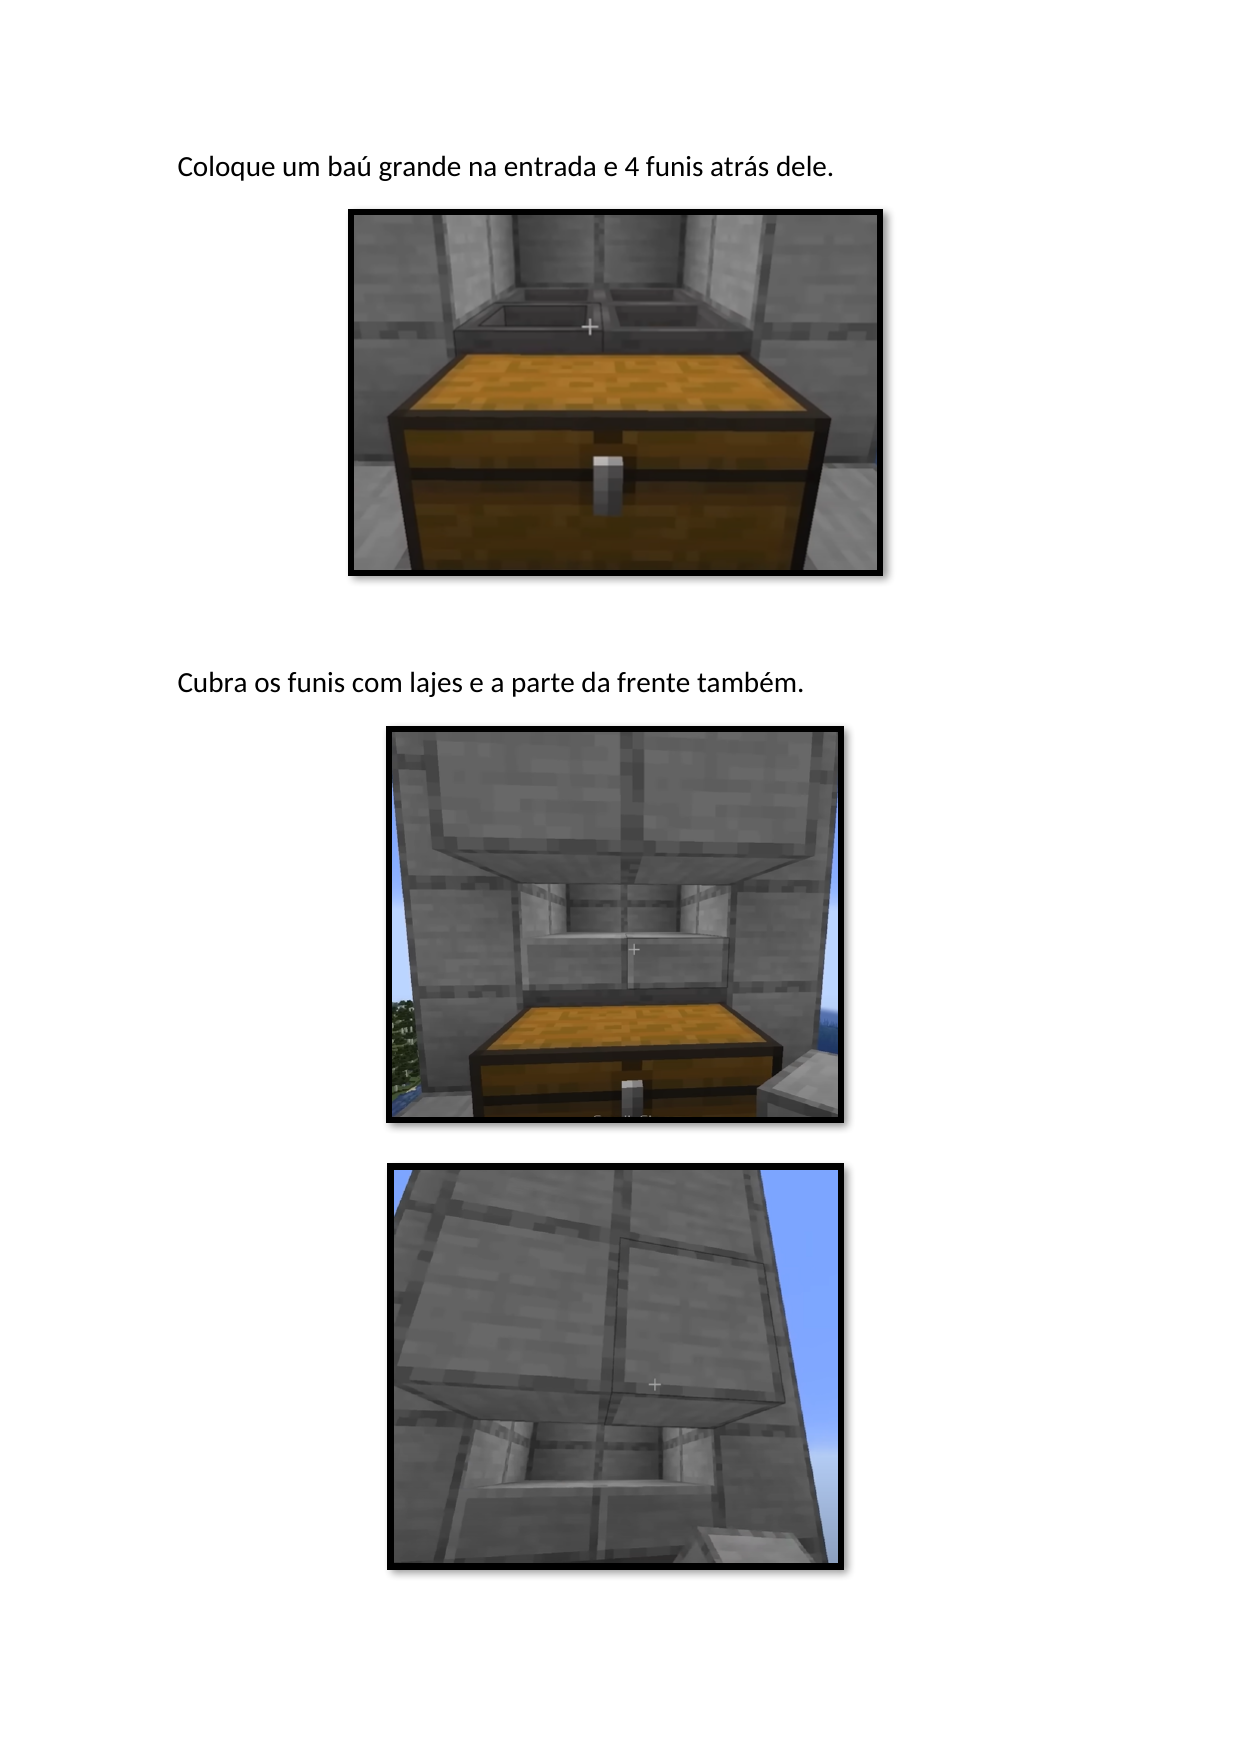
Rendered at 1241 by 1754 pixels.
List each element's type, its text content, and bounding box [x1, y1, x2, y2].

picture [392, 732, 838, 1117]
text Coloque um baú grande na entrada e 4 funis atrás dele. [177, 148, 1063, 183]
picture [354, 215, 877, 570]
text Cubra os funis com lajes e a parte da frente também. [177, 664, 1063, 700]
picture [394, 1170, 838, 1563]
